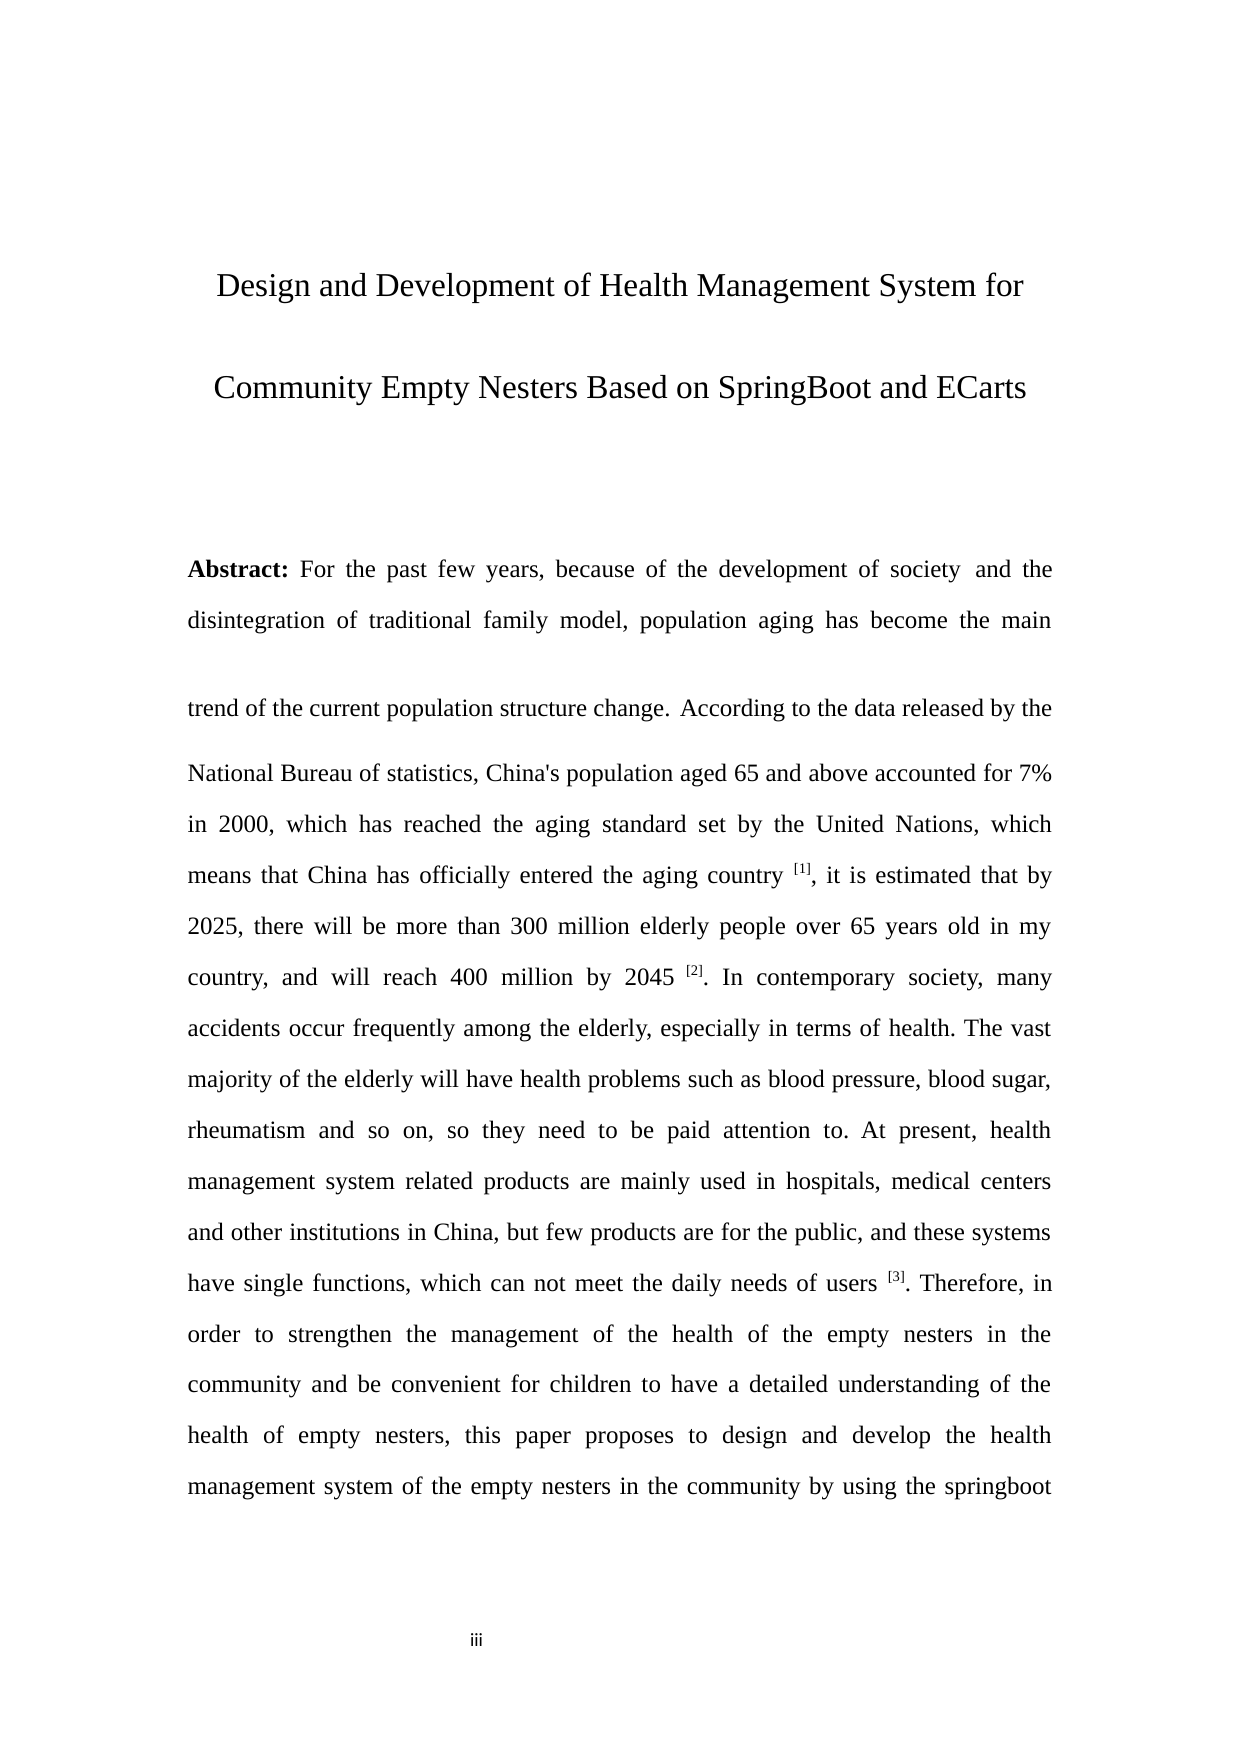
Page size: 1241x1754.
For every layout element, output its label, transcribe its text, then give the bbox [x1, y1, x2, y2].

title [187, 552, 1053, 1503]
text Design and Development of Health Management System for Community Empty Nesters Based on SpringBoot and ECarts [187, 251, 1053, 421]
